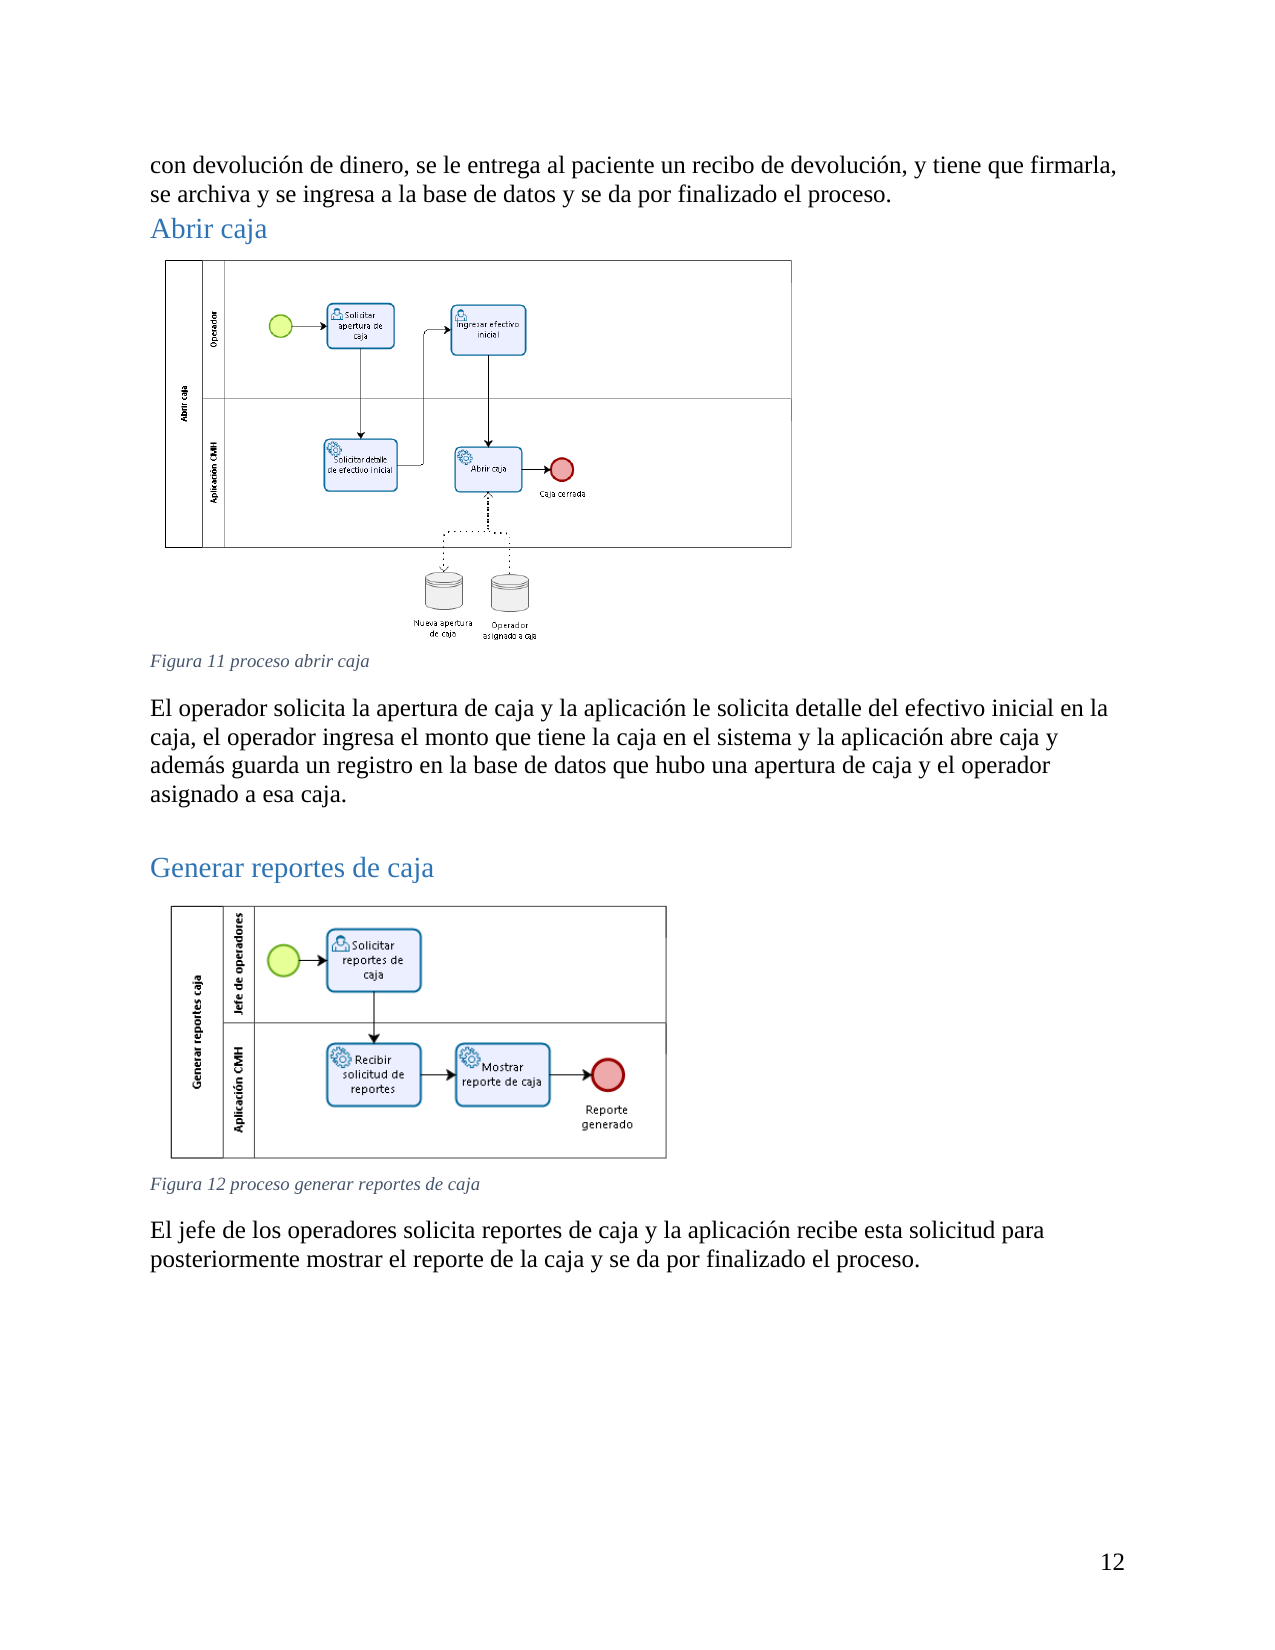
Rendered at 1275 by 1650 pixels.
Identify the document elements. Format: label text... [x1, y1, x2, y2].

subtitle Generar reportes de caja [150, 850, 1125, 883]
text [150, 150, 1125, 207]
picture [150, 245, 793, 651]
picture [150, 883, 674, 1174]
text Figura 12 proceso generar reportes de caja [150, 1173, 1125, 1195]
text El operador solicita la apertura de caja y la aplicación le solicita detalle del efectivo inicial en la caja, el operador ingresa el monto que tiene la caja en el sistema y la aplicación abre caja y además guarda un registro en la base de datos que hubo una apertura de caja y el operador asignado a esa caja. [150, 693, 1125, 808]
text El jefe de los operadores solicita reportes de caja y la aplicación recibe esta solicitud para posteriormente mostrar el reporte de la caja y se da por finalizado el proceso. [150, 1216, 1125, 1273]
text Figura 11 proceso abrir caja [150, 650, 1125, 672]
subtitle Abrir caja [150, 212, 1125, 245]
